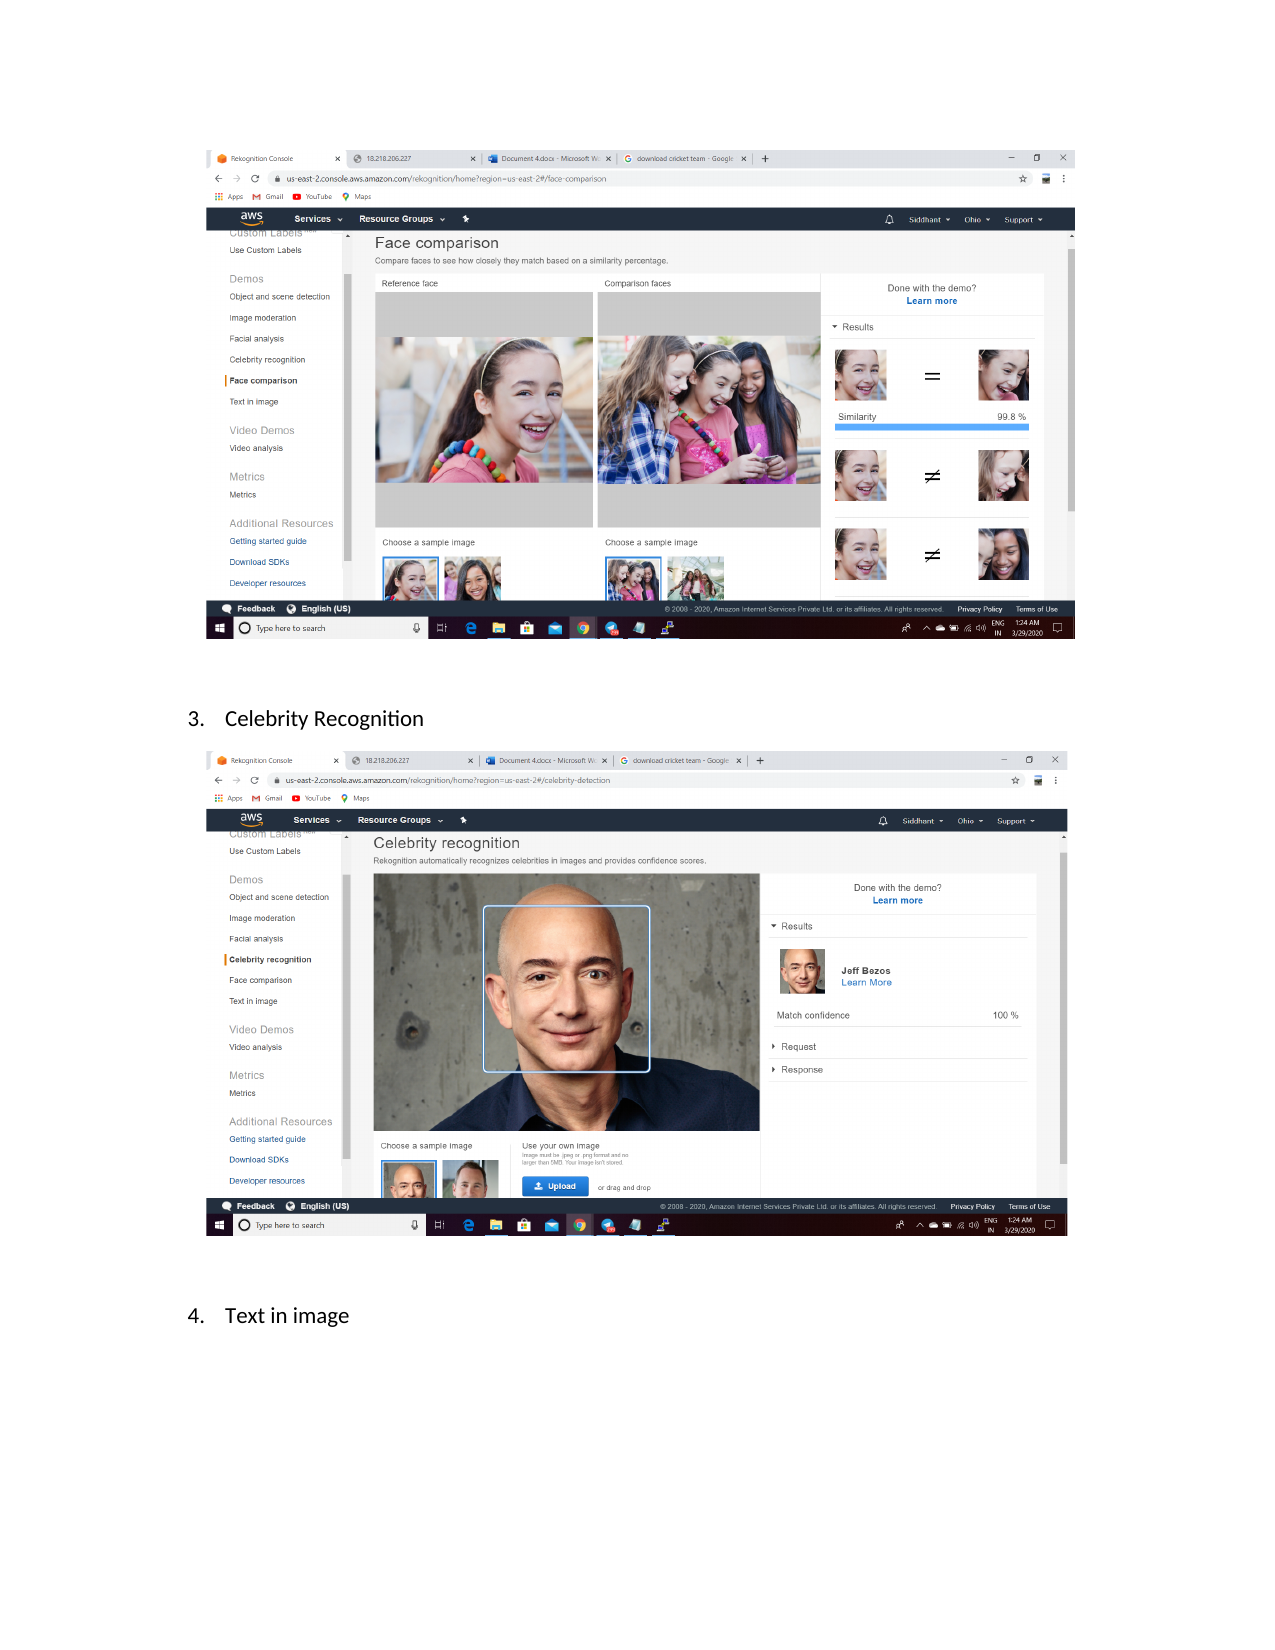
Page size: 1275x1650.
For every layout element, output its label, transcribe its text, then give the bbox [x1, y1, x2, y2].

list Celebrity Recognition [187, 704, 1125, 732]
list Text in image [187, 1301, 1125, 1329]
